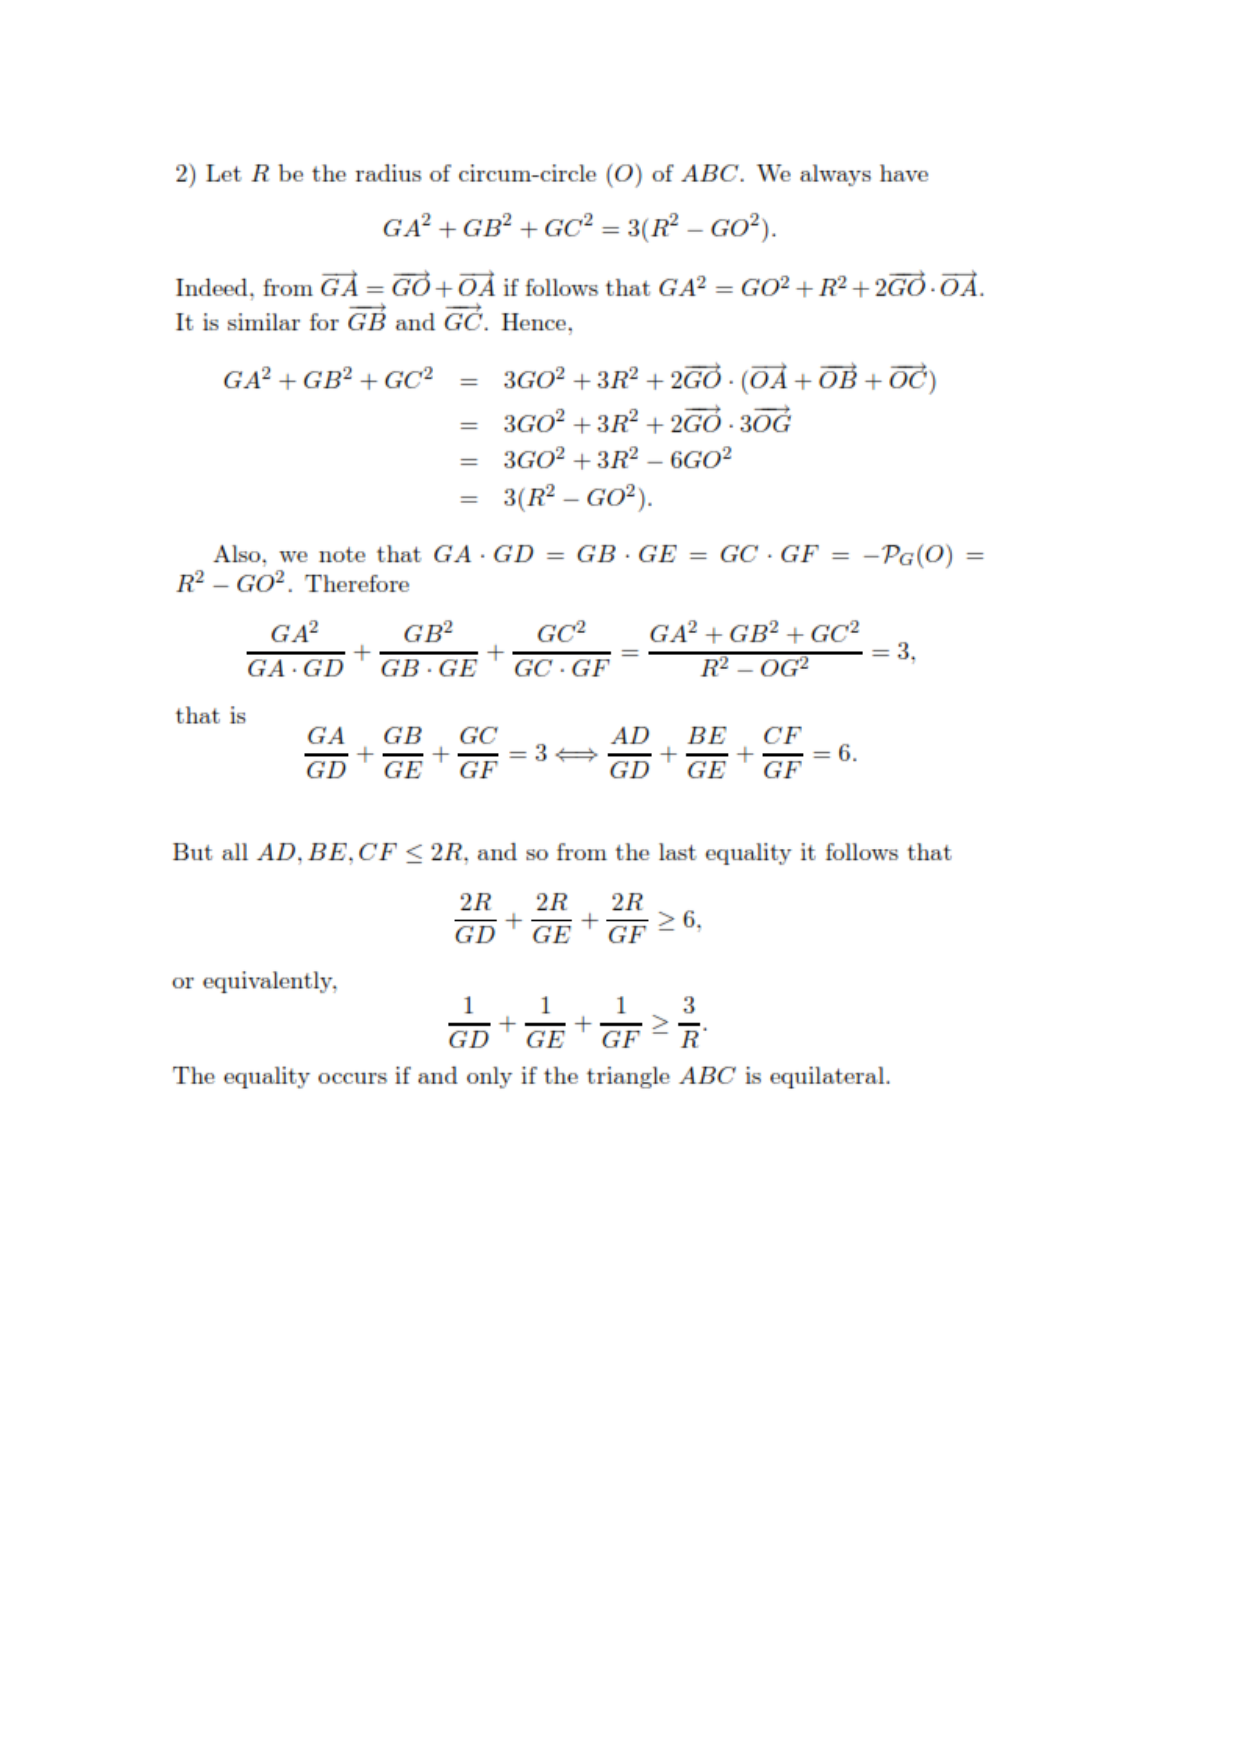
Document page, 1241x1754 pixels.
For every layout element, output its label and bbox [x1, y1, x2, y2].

picture [150, 823, 963, 1106]
picture [150, 150, 999, 799]
